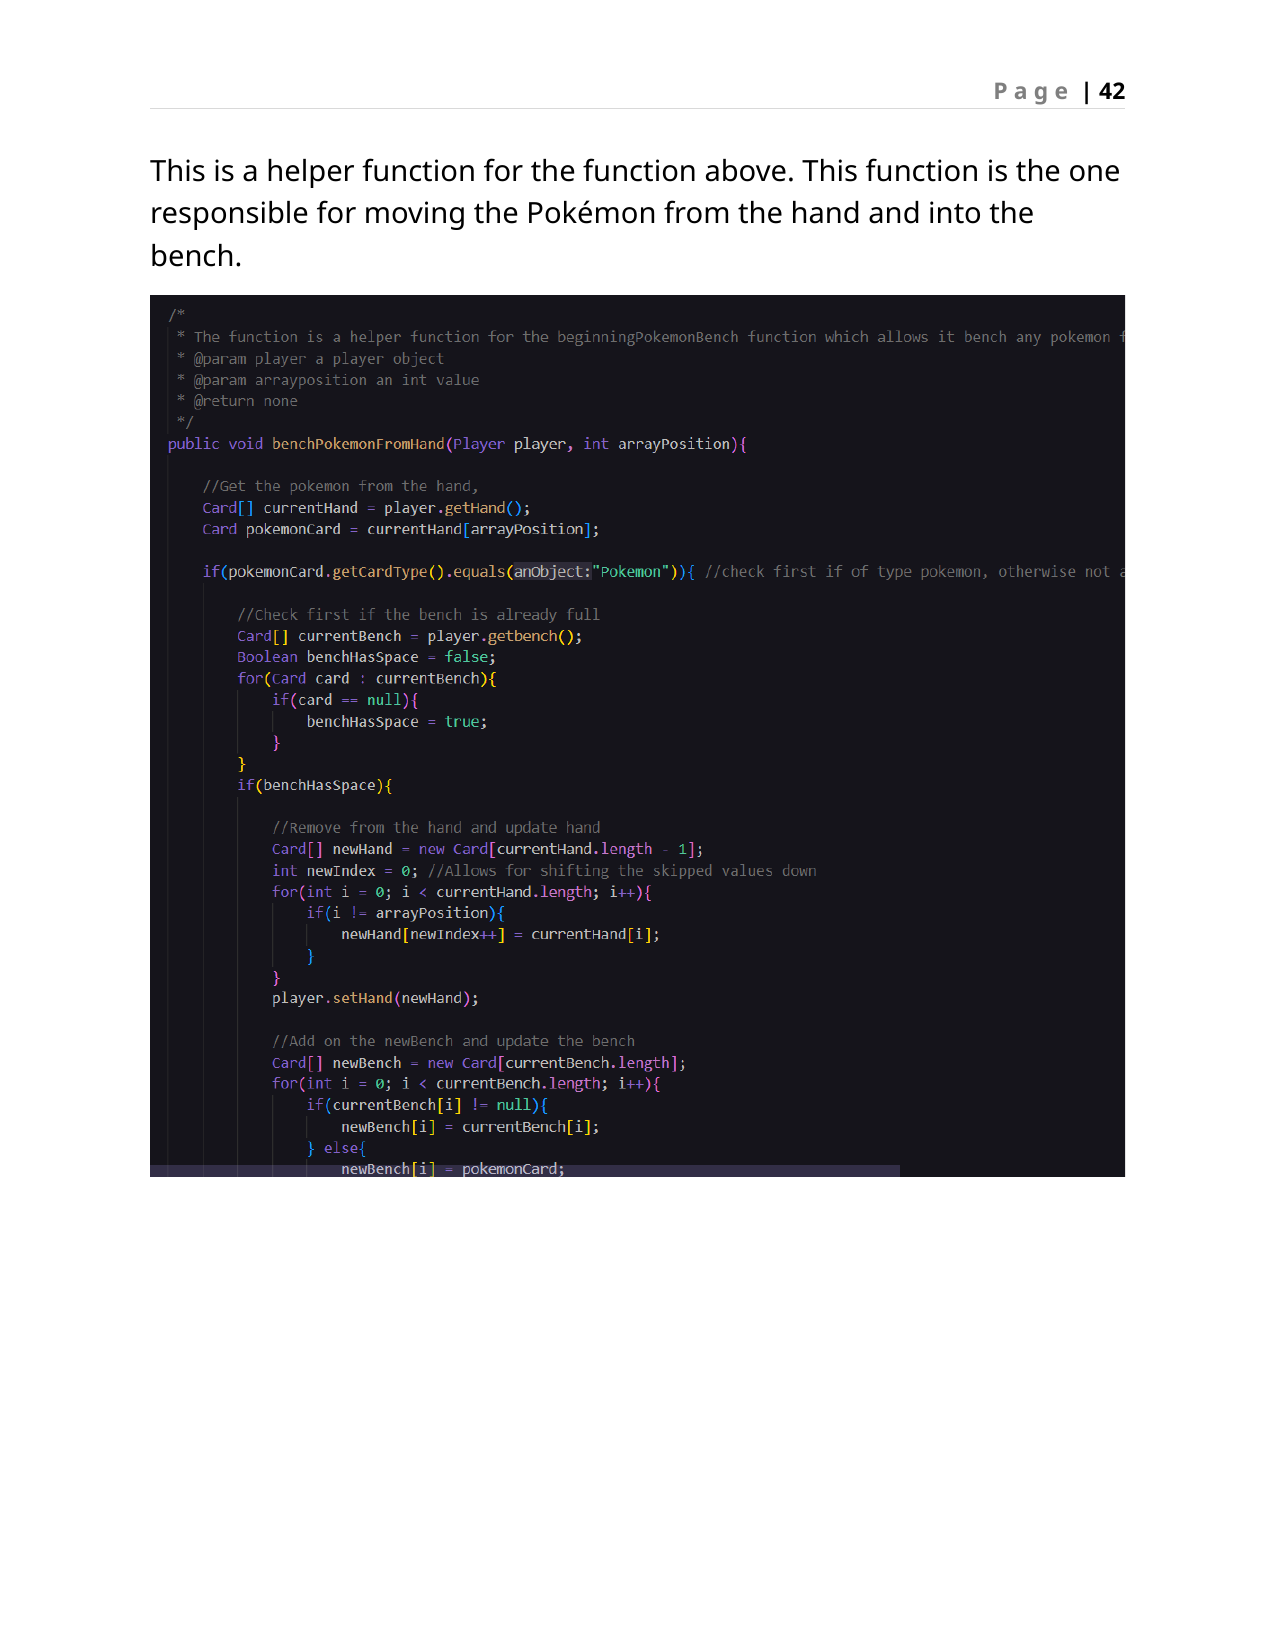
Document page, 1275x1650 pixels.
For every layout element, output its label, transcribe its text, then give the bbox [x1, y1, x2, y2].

text This is a helper function for the function above. This function is the one responsible for moving the Pokémon from the hand and into the bench. [150, 150, 1125, 275]
picture [150, 295, 1125, 1177]
